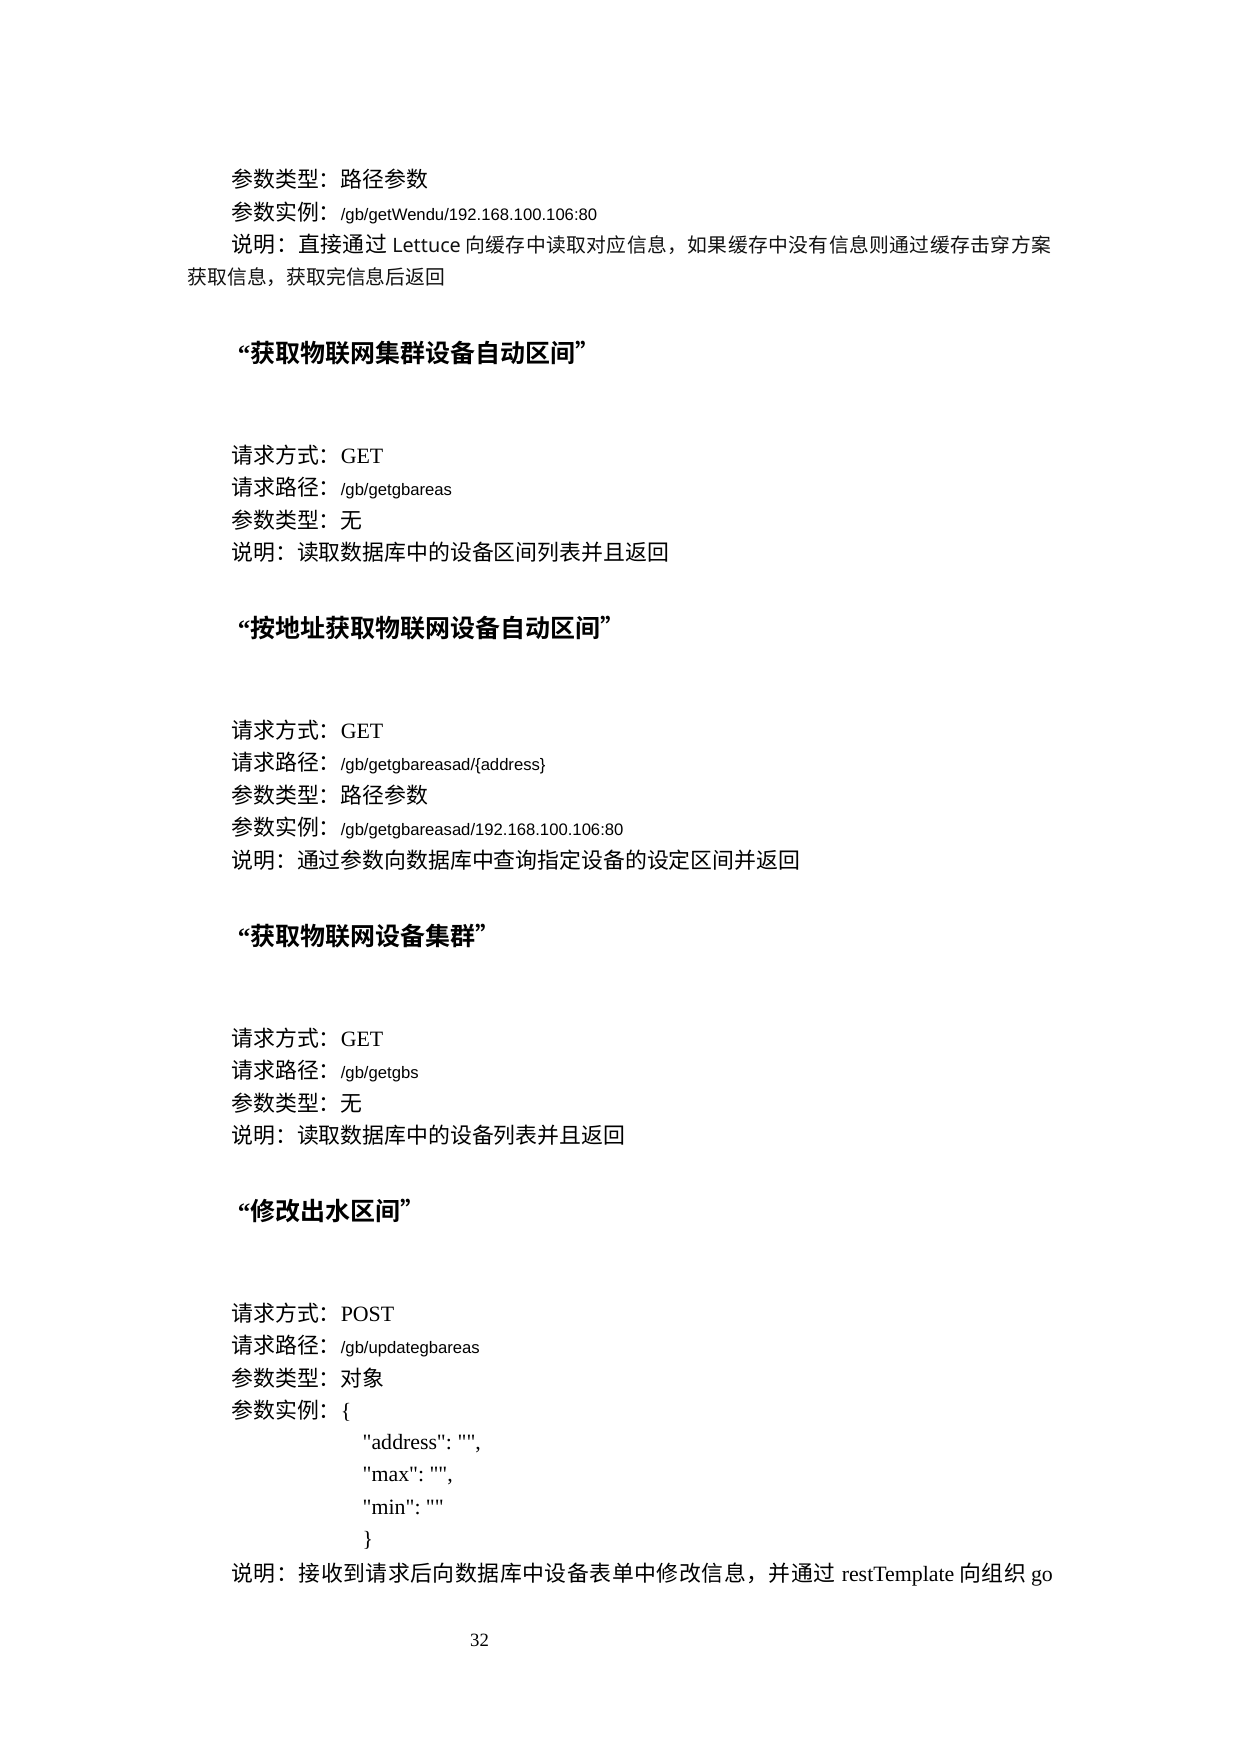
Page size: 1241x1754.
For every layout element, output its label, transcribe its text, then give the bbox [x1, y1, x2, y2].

text 参数实例：/gb/getWendu/192.168.100.106:80 [187, 194, 1053, 227]
text 说明：读取数据库中的设备区间列表并且返回 [187, 535, 1053, 567]
subtitle “修改出水区间” [187, 1177, 1053, 1242]
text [187, 1555, 1053, 1588]
subtitle “按地址获取物联网设备自动区间” [187, 594, 1053, 659]
text 参数类型：无 [187, 1085, 1053, 1118]
text 请求路径：/gb/getgbareasad/{address} [187, 745, 1053, 777]
text 参数类型：对象 [187, 1360, 1053, 1393]
text "min": "" [319, 1490, 1053, 1523]
text } [319, 1523, 1053, 1555]
text 请求方式：GET [187, 437, 1053, 470]
text 请求路径：/gb/getgbareas [187, 470, 1053, 502]
text 参数实例：/gb/getgbareasad/192.168.100.106:80 [187, 810, 1053, 842]
text 说明：读取数据库中的设备列表并且返回 [187, 1118, 1053, 1150]
text 请求路径：/gb/updategbareas [187, 1328, 1053, 1360]
text 请求方式：GET [187, 1020, 1053, 1053]
text 参数类型：路径参数 [187, 162, 1053, 194]
text 请求方式：POST [187, 1295, 1053, 1328]
text "address": "", [319, 1425, 1053, 1458]
text 参数类型：无 [187, 502, 1053, 535]
text 说明：通过参数向数据库中查询指定设备的设定区间并返回 [187, 842, 1053, 875]
text 参数实例：{ [187, 1393, 1053, 1425]
text "max": "", [319, 1458, 1053, 1490]
text 参数类型：路径参数 [187, 777, 1053, 810]
text 请求方式：GET [187, 712, 1053, 745]
subtitle “获取物联网设备集群” [187, 902, 1053, 967]
subtitle “获取物联网集群设备自动区间” [187, 319, 1053, 384]
text 请求路径：/gb/getgbs [187, 1053, 1053, 1085]
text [187, 227, 1053, 292]
